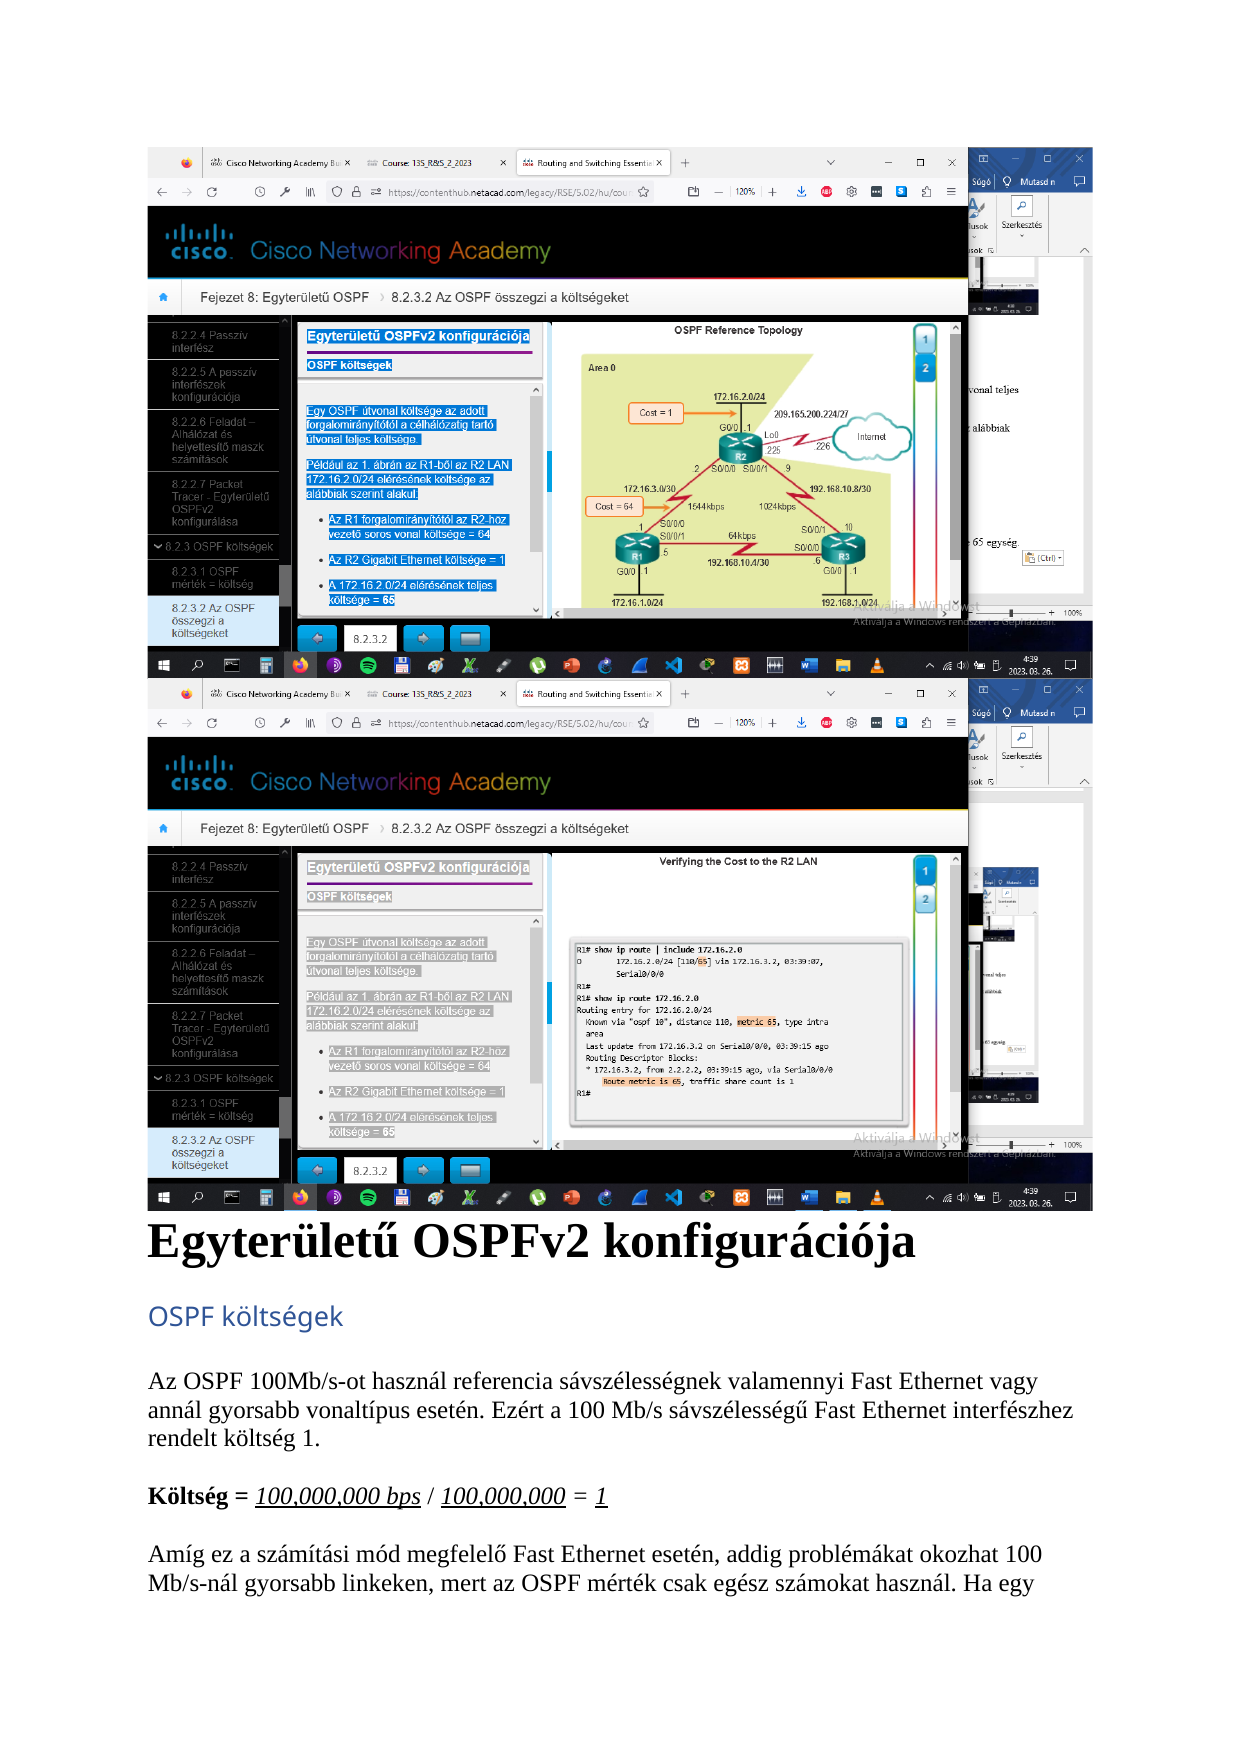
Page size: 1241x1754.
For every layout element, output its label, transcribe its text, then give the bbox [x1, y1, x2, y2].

text Az OSPF 100Mb/s-ot használ referencia sávszélességnek valamennyi Fast Ethernet vagy annál gyorsabb vonaltípus esetén. Ezért a 100 Mb/s sávszélességű Fast Ethernet interfészhez rendelt költség 1. [148, 1366, 1093, 1452]
text Költség = 100,000,000 bps / 100,000,000 = 1 [148, 1481, 1093, 1510]
picture [147, 147, 1093, 1211]
subtitle OSPF költségek [148, 1297, 1093, 1334]
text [148, 1539, 1093, 1597]
subtitle Egyterületű OSPFv2 konfigurációja [148, 1211, 1093, 1268]
